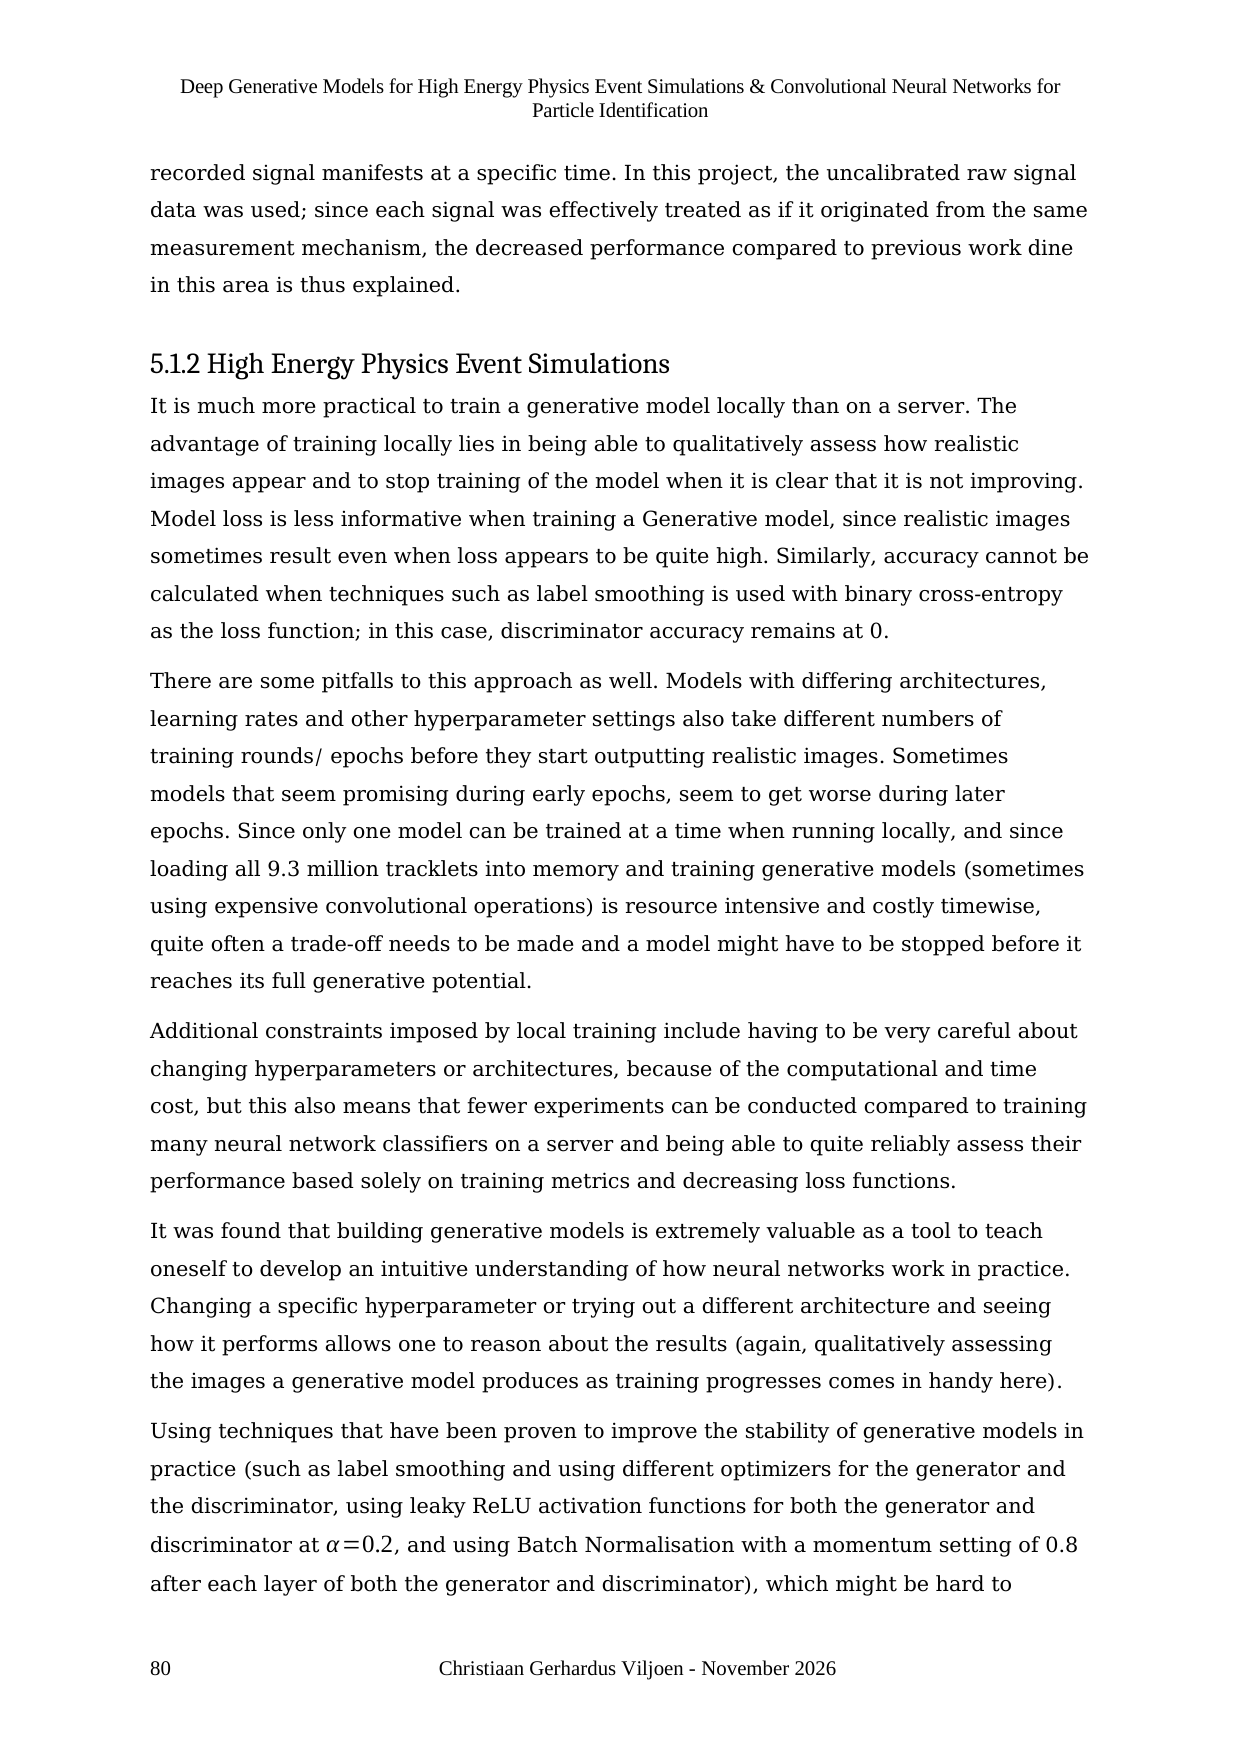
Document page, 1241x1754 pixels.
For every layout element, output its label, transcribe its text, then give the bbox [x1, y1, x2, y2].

text It is much more practical to train a generative model locally than on a server. The advantage of training locally lies in being able to qualitatively assess how realistic images appear and to stop training of the model when it is clear that it is not improving. Model loss is less informative when training a Generative model, since realistic images sometimes result even when loss appears to be quite high. Similarly, accuracy cannot be calculated when techniques such as label smoothing is used with binary cross-entropy as the loss function; in this case, discriminator accuracy remains at 0. [150, 393, 1090, 643]
text It was found that building generative models is extremely valuable as a tool to teach oneself to develop an intuitive understanding of how neural networks work in practice. Changing a specific hyperparameter or trying out a different architecture and seeing how it performs allows one to reason about the results (again, qualitatively assessing the images a generative model produces as training progresses comes in handy here). [150, 1218, 1090, 1393]
subtitle High Energy Physics Event Simulations [150, 347, 1090, 381]
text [150, 1418, 1090, 1596]
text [150, 159, 1090, 297]
text Additional constraints imposed by local training include having to be very careful about changing hyperparameters or architectures, because of the computational and time cost, but this also means that fewer experiments can be conducted compared to training many neural network classifiers on a server and being able to quite reliably assess their performance based solely on training metrics and decreasing loss functions. [150, 1018, 1090, 1193]
text There are some pitfalls to this approach as well. Models with differing architectures, learning rates and other hyperparameter settings also take different numbers of training rounds/ epochs before they start outputting realistic images. Sometimes models that seem promising during early epochs, seem to get worse during later epochs. Since only one model can be trained at a time when running locally, and since loading all 9.3 million tracklets into memory and training generative models (sometimes using expensive convolutional operations) is resource intensive and costly timewise, quite often a trade-off needs to be made and a model might have to be stopped before it reaches its full generative potential. [150, 668, 1090, 993]
